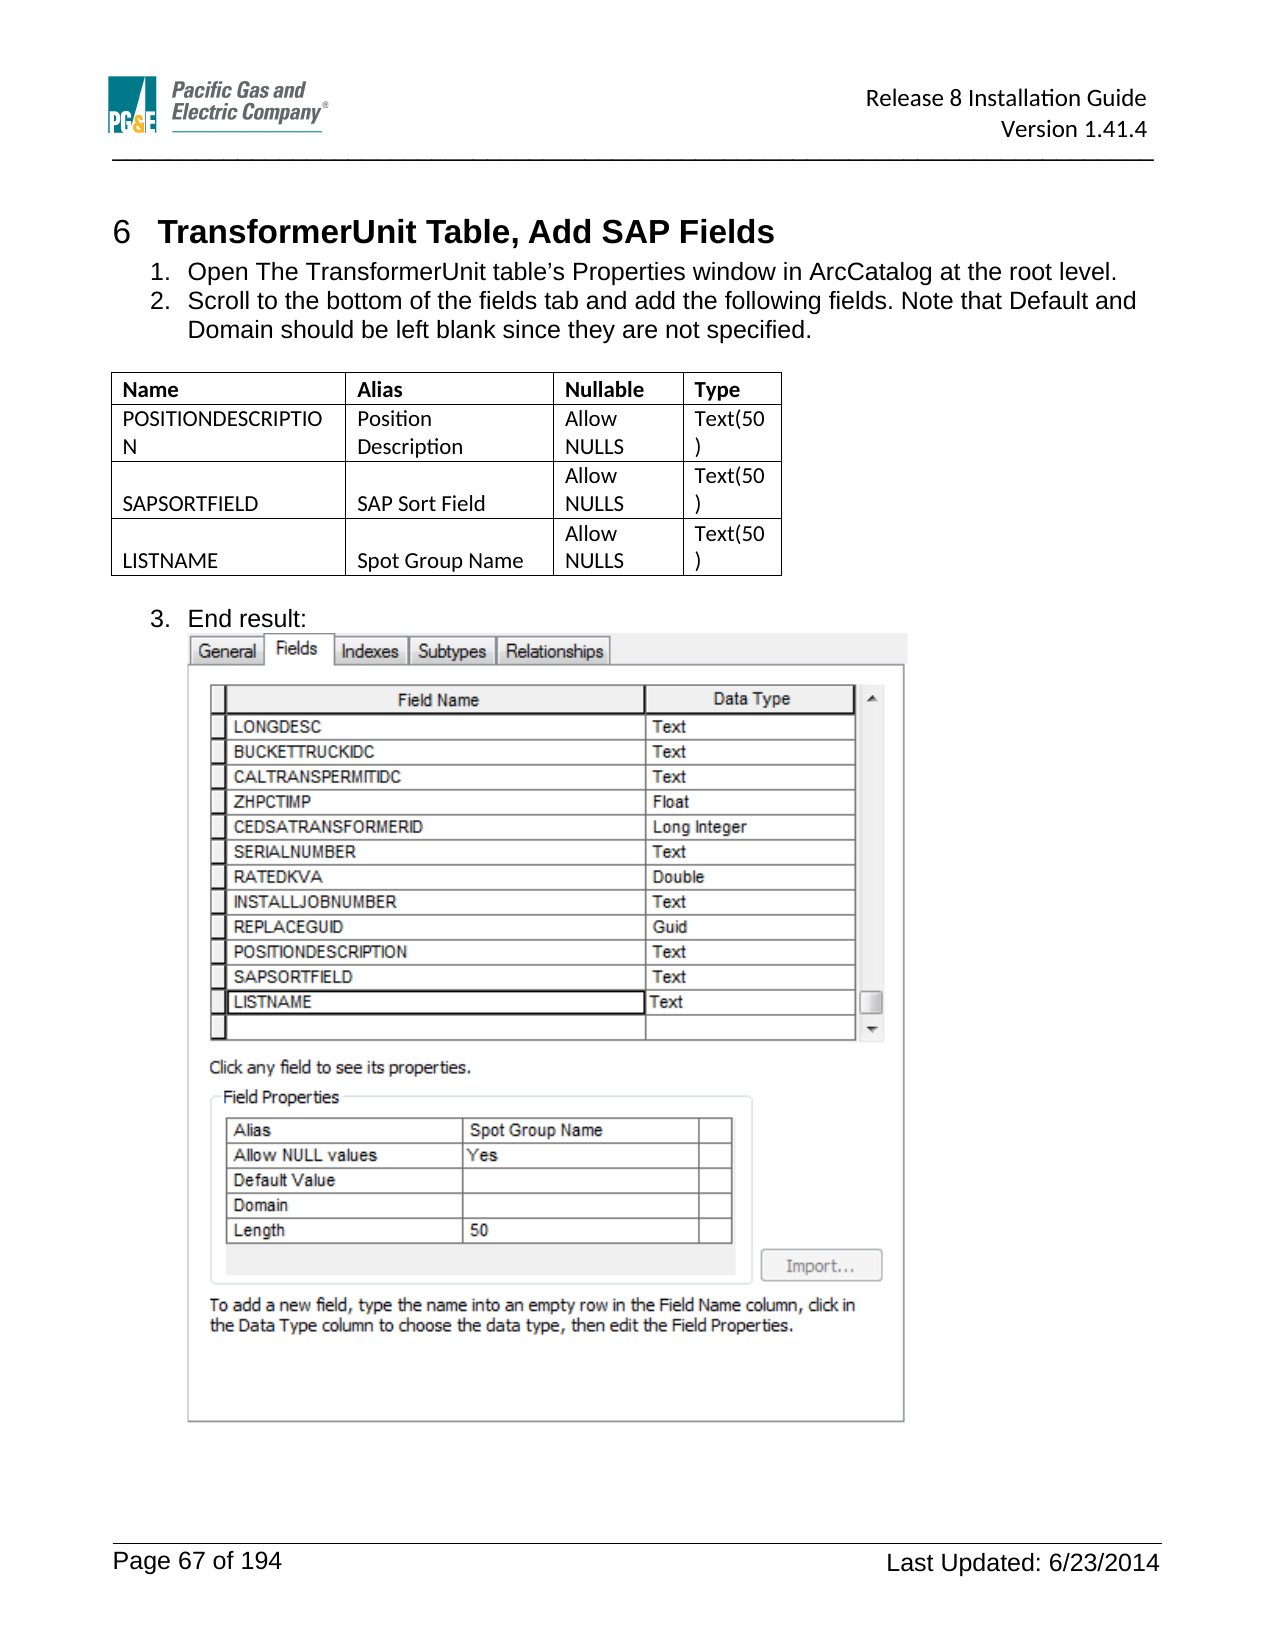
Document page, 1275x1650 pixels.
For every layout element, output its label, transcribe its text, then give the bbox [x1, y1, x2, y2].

subtitle TransformerUnit Table, Add SAP Fields [112, 212, 1162, 251]
table_cell Spot Group Name [346, 519, 553, 575]
table_cell Allow NULLS [554, 405, 683, 461]
table_header Name [112, 373, 345, 403]
picture [187, 633, 908, 1424]
table_header Alias [346, 373, 553, 403]
list Scroll to the bottom of the fields tab and add the following fields. Note that Default and Domain should be left blank since they are not specified. [150, 286, 1162, 372]
table_cell POSITIONDESCRIPTION [112, 405, 345, 461]
list Open The TransformerUnit table’s Properties window in ArcCatalog at the root level. [150, 257, 1162, 286]
table_cell Text(50) [684, 405, 781, 461]
table_cell Text(50) [684, 519, 781, 575]
table_cell Text(50) [684, 462, 781, 518]
table_cell SAPSORTFIELD [112, 462, 345, 518]
table_cell Allow NULLS [554, 519, 683, 575]
table_cell Position Description [346, 405, 553, 461]
table_header Nullable [554, 373, 683, 403]
table_cell Allow NULLS [554, 462, 683, 518]
table_cell SAP Sort Field [346, 462, 553, 518]
table_cell LISTNAME [112, 519, 345, 575]
table_header Type [684, 373, 781, 403]
